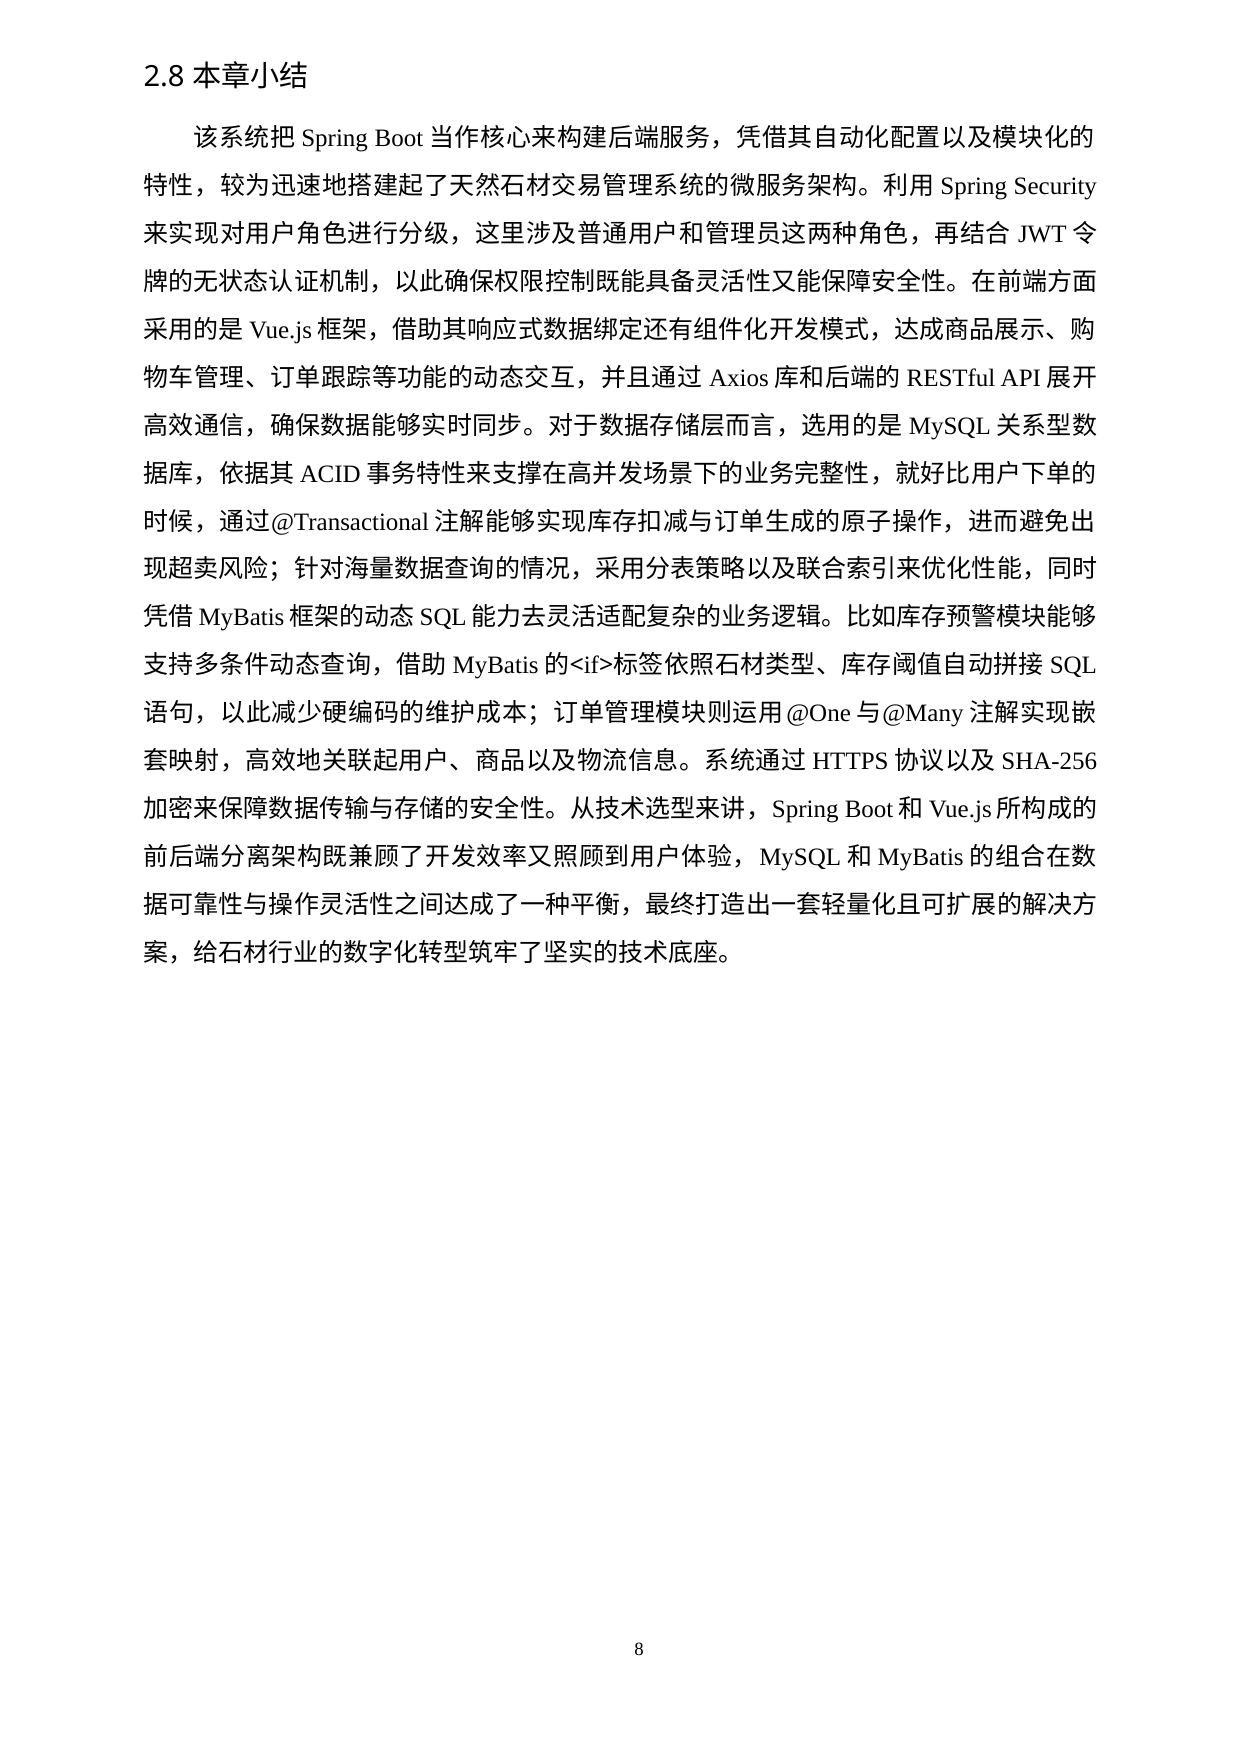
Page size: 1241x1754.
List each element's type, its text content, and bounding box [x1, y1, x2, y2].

subtitle 本章小结 [143, 48, 1097, 96]
text 该系统把Spring Boot当作核心来构建后端服务，凭借其自动化配置以及模块化的特性，较为迅速地搭建起了天然石材交易管理系统的微服务架构。利用Spring Security来实现对用户角色进行分级，这里涉及普通用户和管理员这两种角色，再结合JWT令牌的无状态认证机制，以此确保权限控制既能具备灵活性又能保障安全性。在前端方面采用的是Vue.js框架，借助其响应式数据绑定还有组件化开发模式，达成商品展示、购物车管理、订单跟踪等功能的动态交互，并且通过Axios库和后端的RESTful API展开高效通信，确保数据能够实时同步。对于数据存储层而言，选用的是MySQL关系型数据库，依据其ACID事务特性来支撑在高并发场景下的业务完整性，就好比用户下单的时候，通过@Transactional注解能够实现库存扣减与订单生成的原子操作，进而避免出现超卖风险；针对海量数据查询的情况，采用分表策略以及联合索引来优化性能，同时凭借MyBatis框架的动态SQL能力去灵活适配复杂的业务逻辑。比如库存预警模块能够支持多条件动态查询，借助MyBatis的<if>标签依照石材类型、库存阈值自动拼接SQL语句，以此减少硬编码的维护成本；订单管理模块则运用@One与@Many注解实现嵌套映射，高效地关联起用户、商品以及物流信息。系统通过HTTPS协议以及SHA-256加密来保障数据传输与存储的安全性。从技术选型来讲，Spring Boot和Vue.js所构成的前后端分离架构既兼顾了开发效率又照顾到用户体验，MySQL和MyBatis的组合在数据可靠性与操作灵活性之间达成了一种平衡，最终打造出一套轻量化且可扩展的解决方案，给石材行业的数字化转型筑牢了坚实的技术底座。 [143, 108, 1097, 971]
